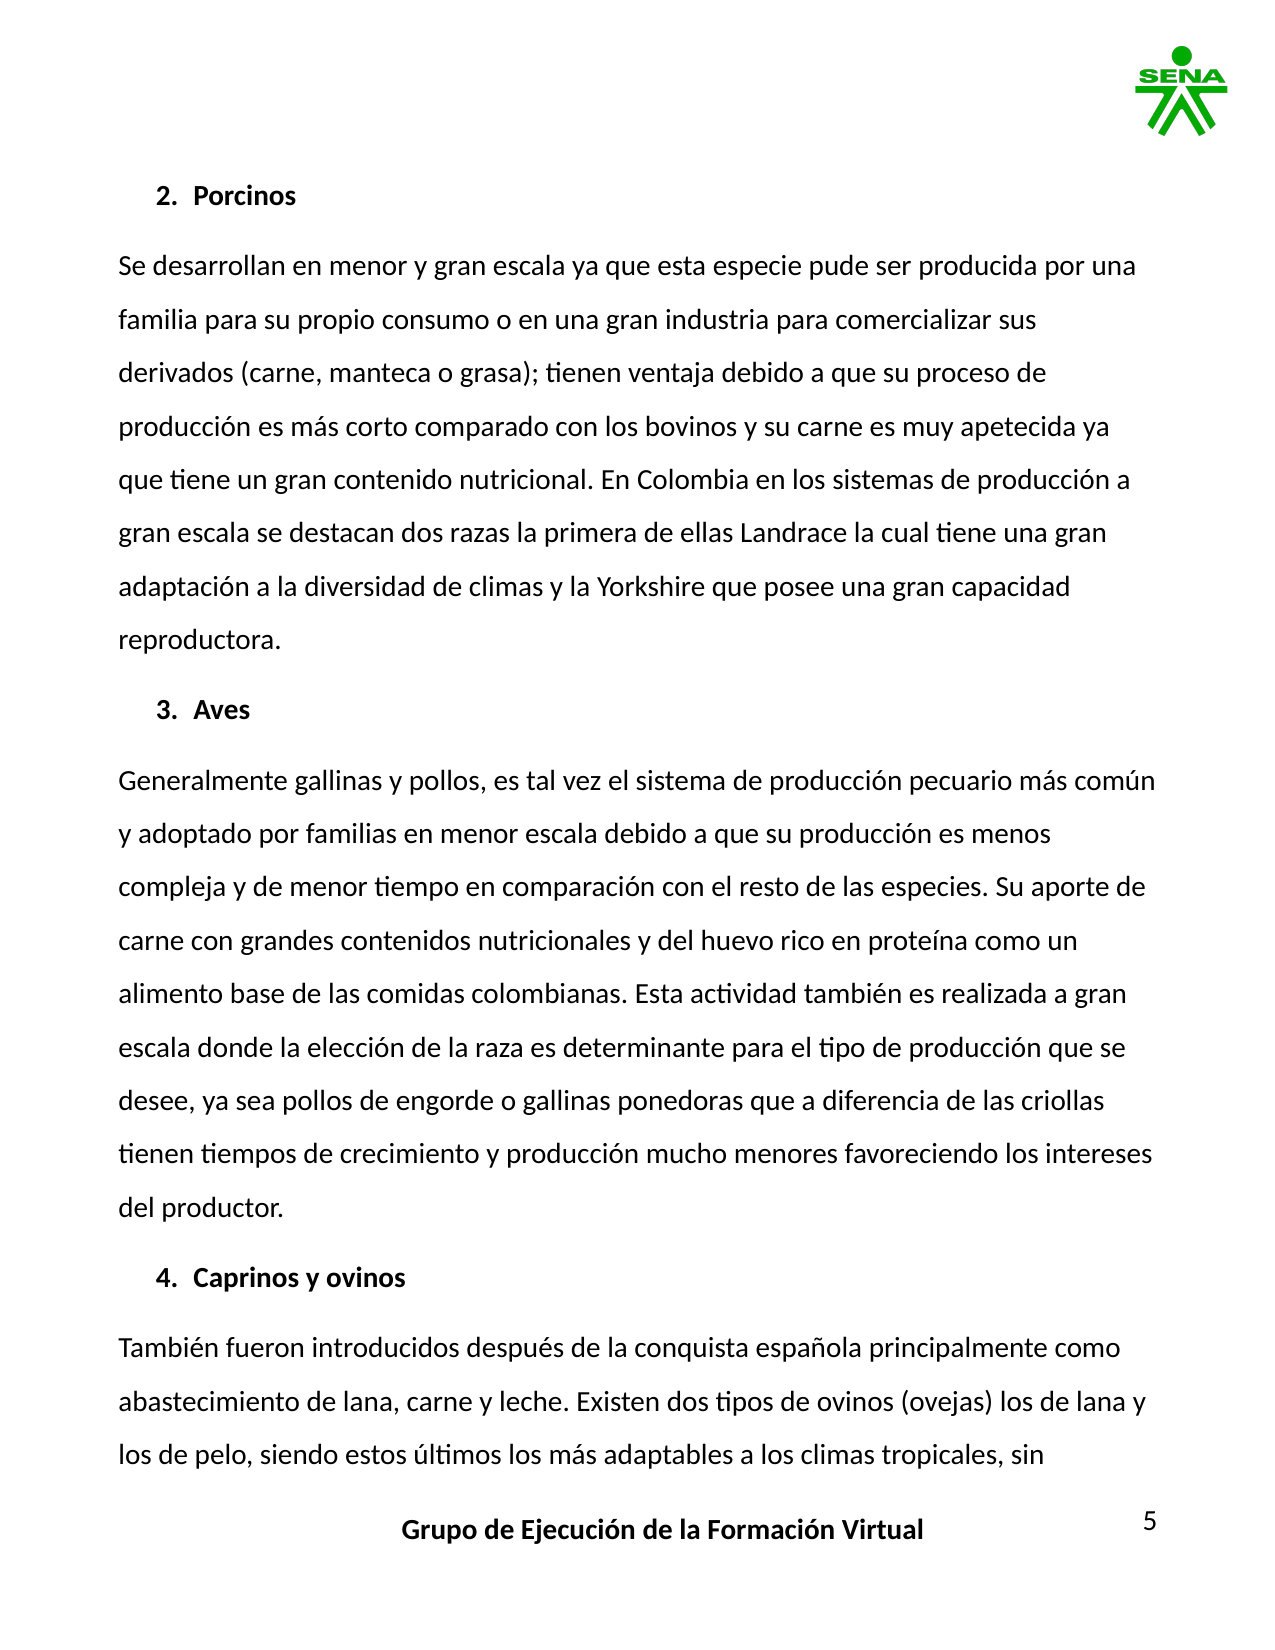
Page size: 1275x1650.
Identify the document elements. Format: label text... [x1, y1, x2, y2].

text Generalmente gallinas y pollos, es tal vez el sistema de producción pecuario más común y adoptado por familias en menor escala debido a que su producción es menos compleja y de menor tiempo en comparación con el resto de las especies. Su aporte de carne con grandes contenidos nutricionales y del huevo rico en proteína como un alimento base de las comidas colombianas. Esta actividad también es realizada a gran escala donde la elección de la raza es determinante para el tipo de producción que se desee, ya sea pollos de engorde o gallinas ponedoras que a diferencia de las criollas tienen tiempos de crecimiento y producción mucho menores favoreciendo los intereses del productor. [118, 762, 1157, 1225]
list Porcinos [156, 177, 1157, 213]
picture [1135, 46, 1228, 136]
text Se desarrollan en menor y gran escala ya que esta especie pude ser producida por una familia para su propio consumo o en una gran industria para comercializar sus derivados (carne, manteca o grasa); tienen ventaja debido a que su proceso de producción es más corto comparado con los bovinos y su carne es muy apetecida ya que tiene un gran contenido nutricional. En Colombia en los sistemas de producción a gran escala se destacan dos razas la primera de ellas Landrace la cual tiene una gran adaptación a la diversidad de climas y la Yorkshire que posee una gran capacidad reproductora. [118, 247, 1157, 657]
list Aves [156, 691, 1157, 727]
list Caprinos y ovinos [156, 1259, 1157, 1295]
